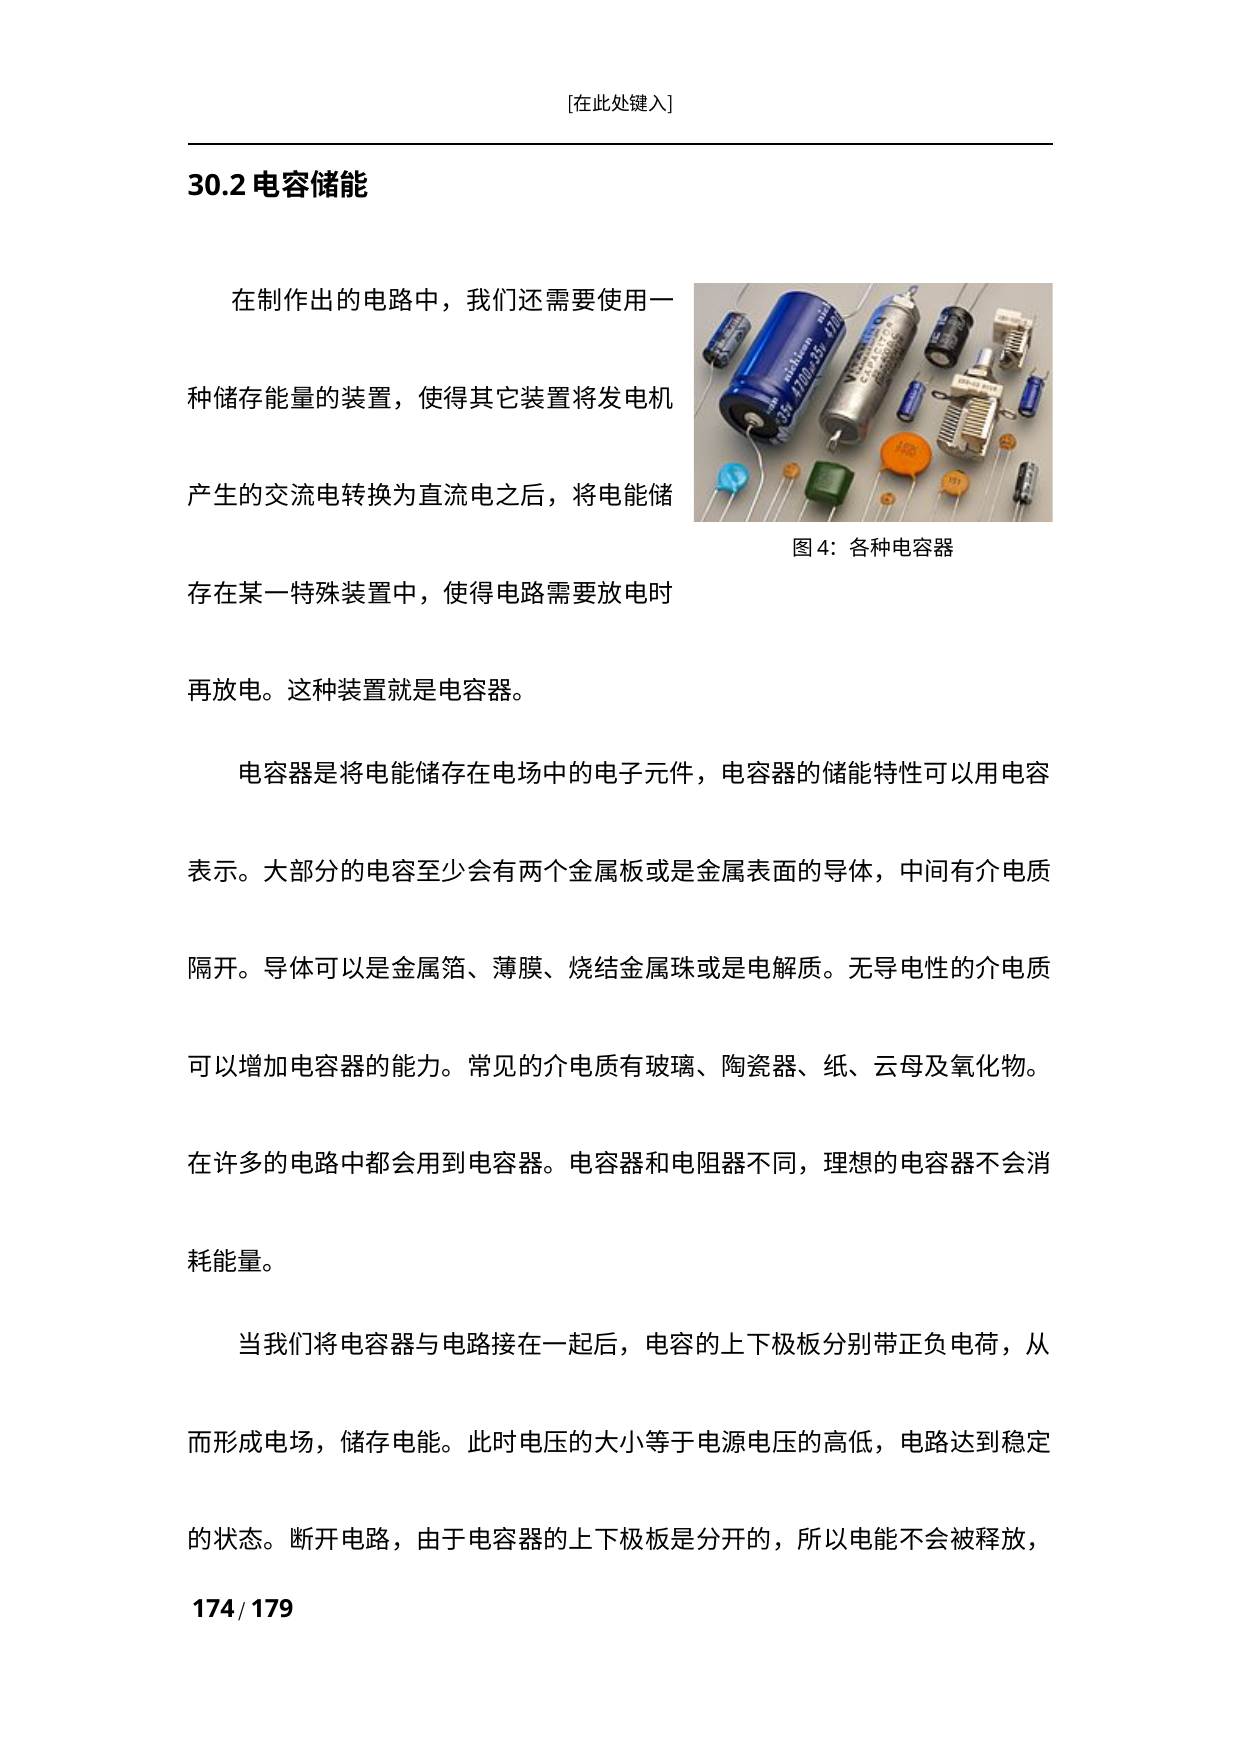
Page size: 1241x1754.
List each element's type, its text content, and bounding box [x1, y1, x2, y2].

text 电容器是将电能储存在电场中的电子元件，电容器的储能特性可以用电容表示。大部分的电容至少会有两个金属板或是金属表面的导体，中间有介电质隔开。导体可以是金属箔、薄膜、烧结金属珠或是电解质。无导电性的介电质可以增加电容器的能力。常见的介电质有玻璃、陶瓷器、纸、云母及氧化物。在许多的电路中都会用到电容器。电容器和电阻器不同，理想的电容器不会消耗能量。 [187, 739, 1053, 1292]
picture [693, 283, 1053, 522]
text 30.2电容储能 [187, 150, 1053, 215]
text 在制作出的电路中，我们还需要使用一种储存能量的装置，使得其它装置将发电机产生的交流电转换为直流电之后，将电能储存在某一特殊装置中，使得电路需要放电时再放电。这种装置就是电容器。 [187, 266, 1053, 721]
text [187, 1310, 1053, 1570]
